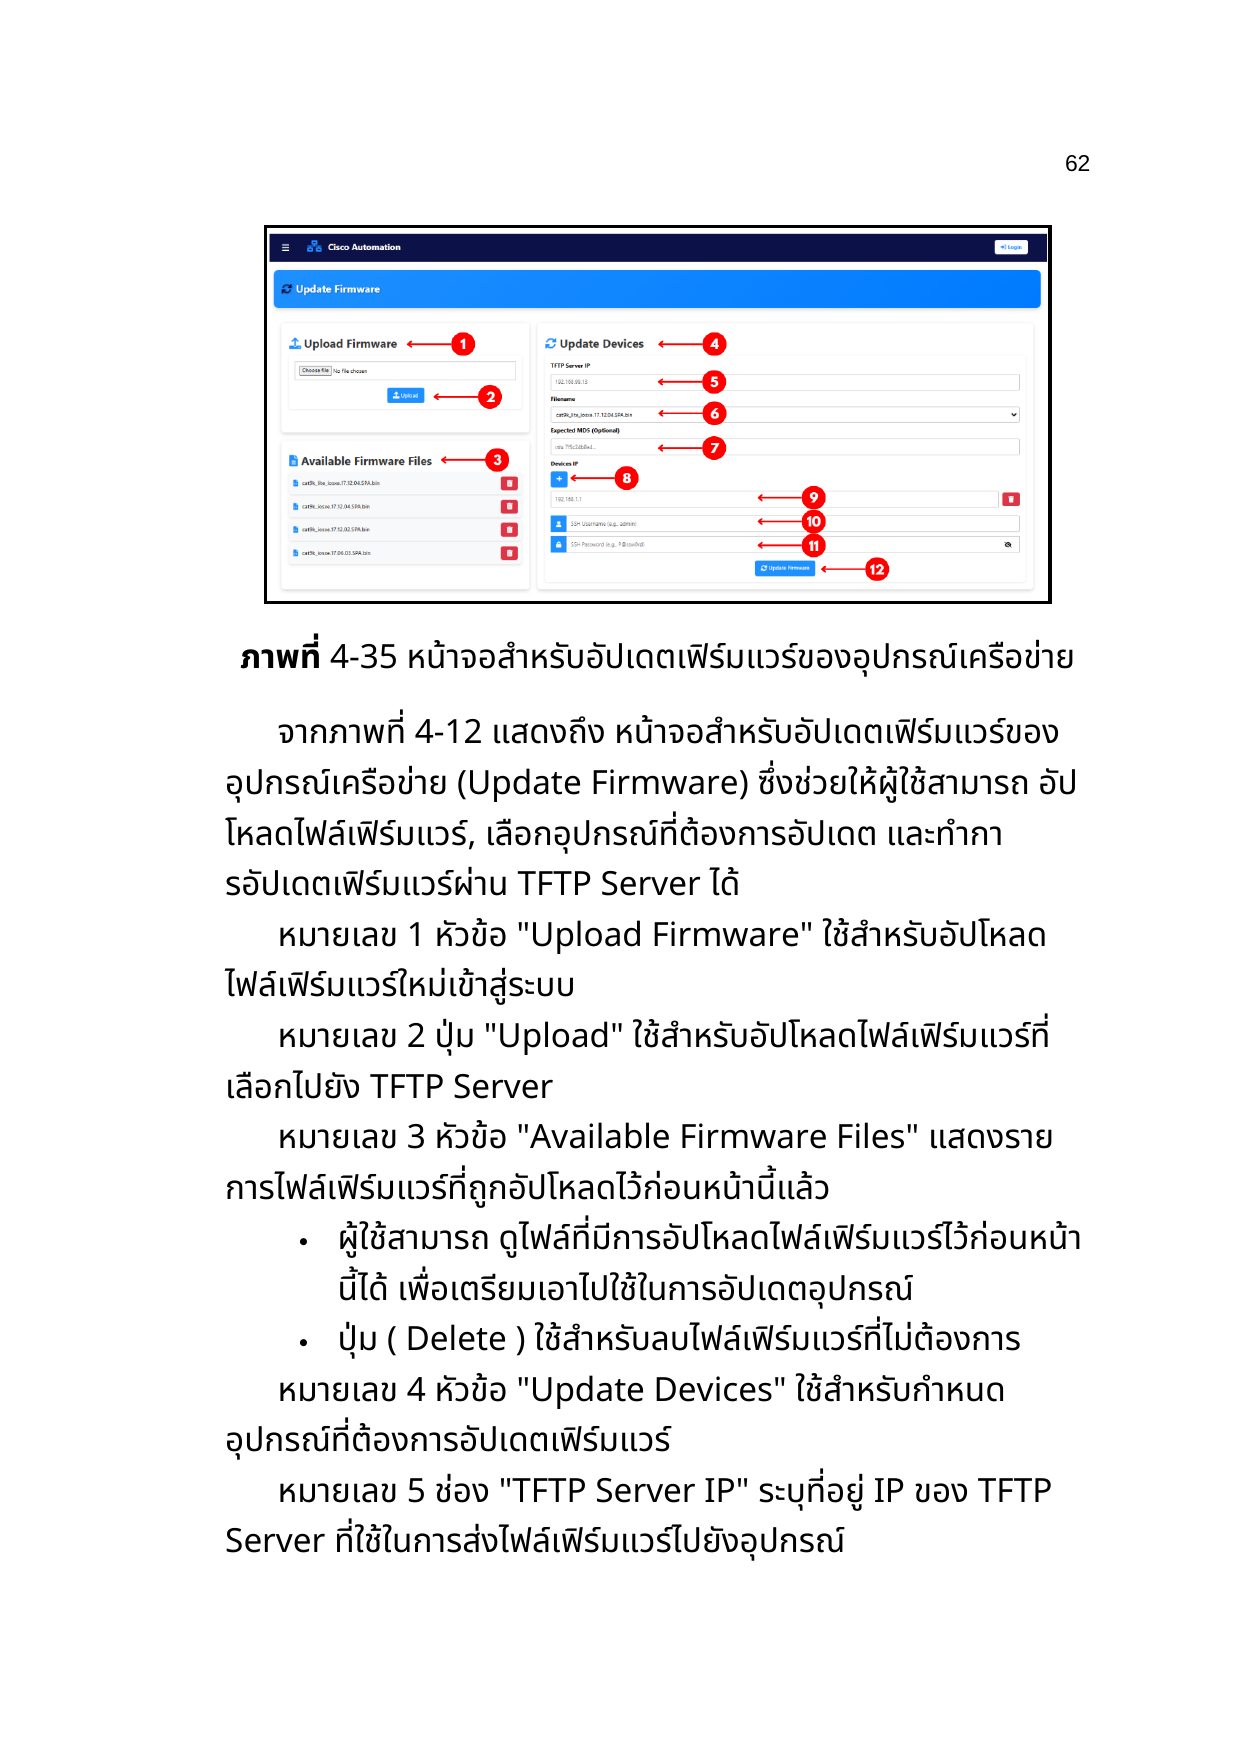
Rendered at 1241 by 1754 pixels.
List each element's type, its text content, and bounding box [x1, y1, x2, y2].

text หมายเลข 3 หัวข้อ "Available Firmware Files" แสดงรายการไฟล์เฟิร์มแวร์ที่ถูกอัปโหลดไว้ก่อนหน้านี้แล้ว [225, 1113, 1090, 1214]
list ปุ่ม ( Delete ) ใช้สำหรับลบไฟล์เฟิร์มแวร์ที่ไม่ต้องการ [300, 1315, 1090, 1366]
text หมายเลข 2 ปุ่ม "Upload" ใช้สำหรับอัปโหลดไฟล์เฟิร์มแวร์ที่เลือกไปยัง TFTP Server [225, 1012, 1090, 1113]
text หมายเลข 1 หัวข้อ "Upload Firmware" ใช้สำหรับอัปโหลดไฟล์เฟิร์มแวร์ใหม่เข้าสู่ระบบ [225, 911, 1090, 1012]
list ผู้ใช้สามารถ ดูไฟล์ที่มีการอัปโหลดไฟล์เฟิร์มแวร์ไว้ก่อนหน้านี้ได้ เพื่อเตรียมเอาไปใช้ในการอัปเดตอุปกรณ์ [300, 1214, 1090, 1315]
picture [267, 228, 1048, 601]
text หมายเลข 5 ช่อง "TFTP Server IP" ระบุที่อยู่ IP ของ TFTP Server ที่ใช้ในการส่งไฟล์เฟิร์มแวร์ไปยังอุปกรณ์ [225, 1467, 1090, 1568]
text จากภาพที่ 4-12 แสดงถึง หน้าจอสำหรับอัปเดตเฟิร์มแวร์ของอุปกรณ์เครือข่าย (Update Firmware) ซึ่งช่วยให้ผู้ใช้สามารถ อัปโหลดไฟล์เฟิร์มแวร์, เลือกอุปกรณ์ที่ต้องการอัปเดต และทำการอัปเดตเฟิร์มแวร์ผ่าน TFTP Server ได้ [225, 708, 1090, 911]
text หมายเลข 4 หัวข้อ "Update Devices" ใช้สำหรับกำหนดอุปกรณ์ที่ต้องการอัปเดตเฟิร์มแวร์ [225, 1366, 1090, 1467]
